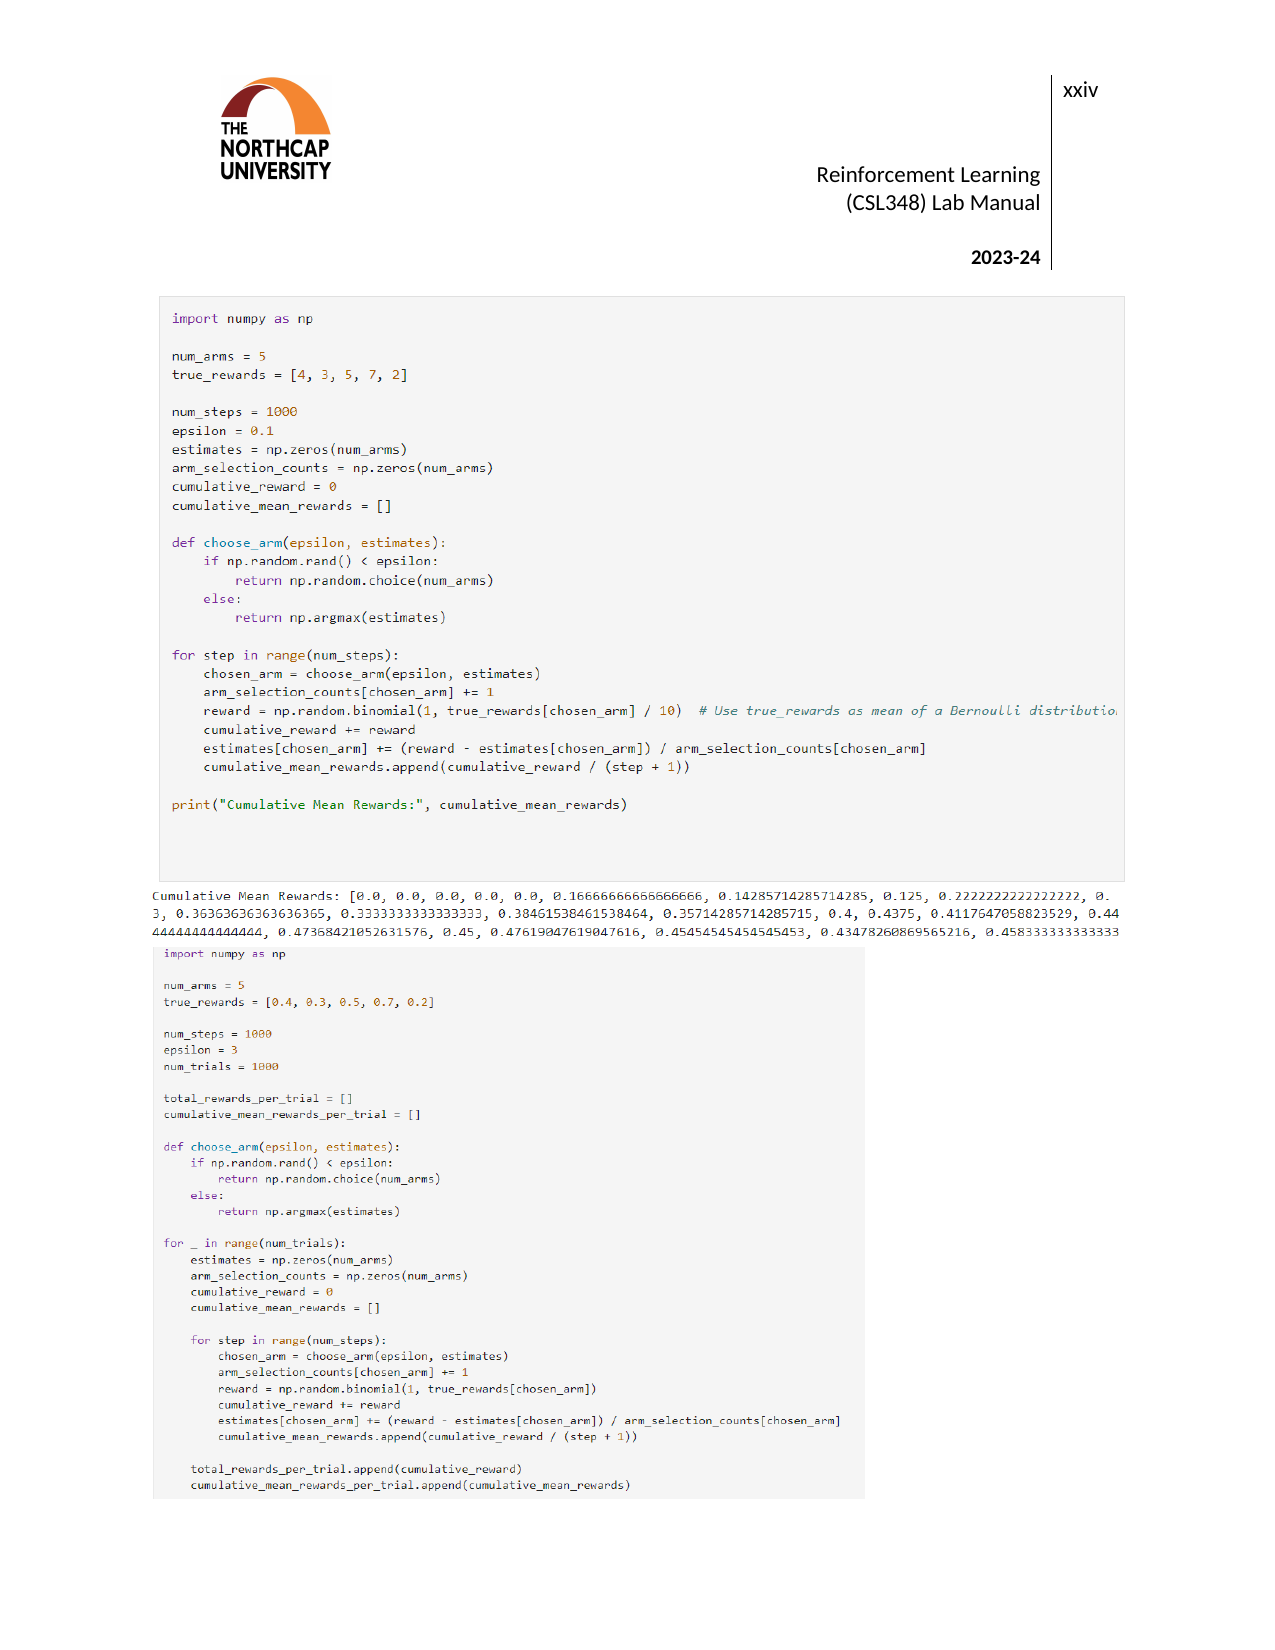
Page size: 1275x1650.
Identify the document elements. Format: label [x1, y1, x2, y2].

picture [150, 947, 865, 1499]
picture [220, 75, 332, 183]
picture [150, 295, 1125, 943]
